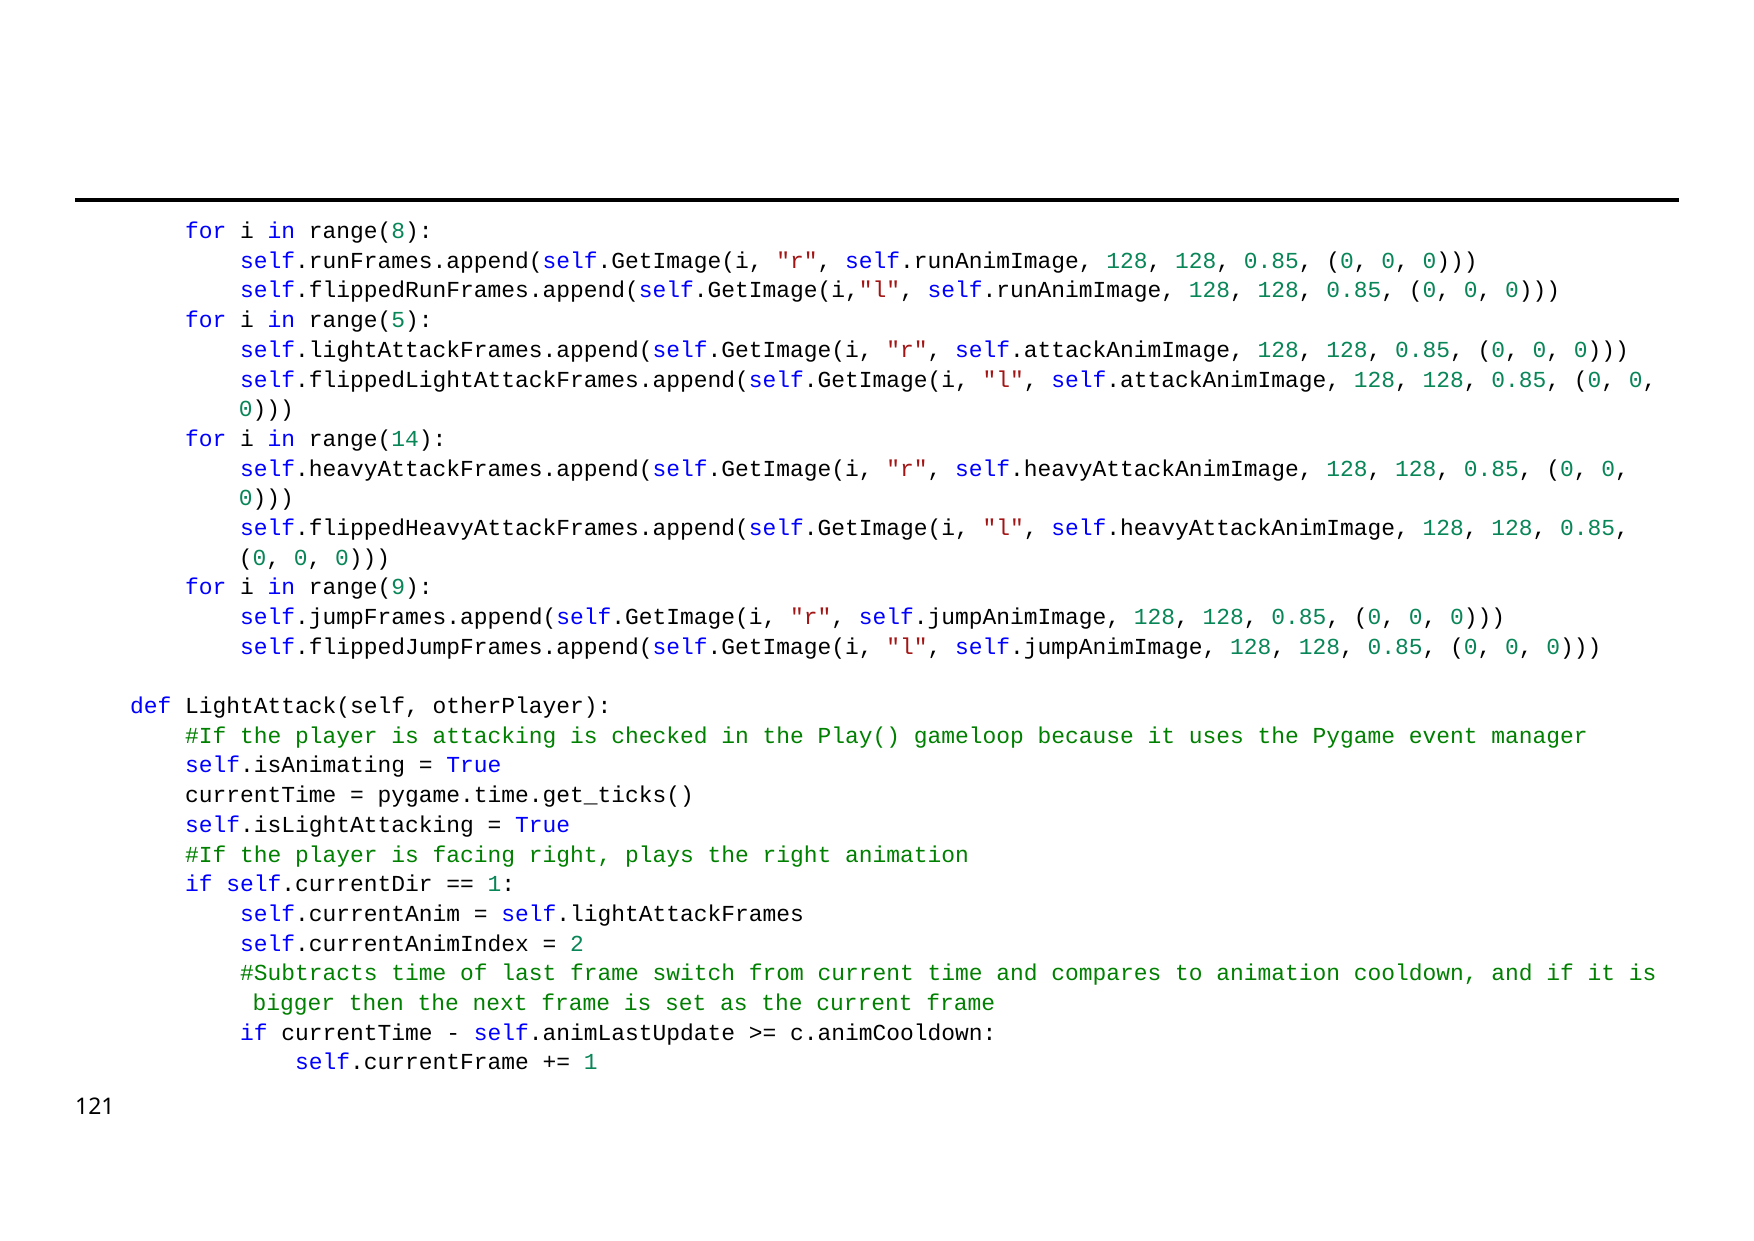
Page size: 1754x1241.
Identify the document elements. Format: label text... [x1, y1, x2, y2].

text #If the player is facing right, plays the right animation [75, 839, 1679, 869]
text self.flippedLightAttackFrames.append(self.GetImage(i, "l", self.attackAnimImage, 128, 128, 0.85, (0, 0, [75, 364, 1679, 394]
text def LightAttack(self, otherPlayer): [75, 691, 1679, 720]
text self.heavyAttackFrames.append(self.GetImage(i, "r", self.heavyAttackAnimImage, 128, 128, 0.85, (0, 0, [75, 453, 1679, 483]
text (0, 0, 0))) [150, 542, 1679, 572]
text currentTime = pygame.time.get_ticks() [75, 780, 1679, 809]
text for i in range(8): [75, 216, 1679, 245]
text self.runFrames.append(self.GetImage(i, "r", self.runAnimImage, 128, 128, 0.85, (0, 0, 0))) [75, 245, 1679, 275]
text for i in range(14): [75, 423, 1679, 453]
text self.flippedJumpFrames.append(self.GetImage(i, "l", self.jumpAnimImage, 128, 128, 0.85, (0, 0, 0))) [75, 631, 1679, 661]
text self.isLightAttacking = True [75, 809, 1679, 839]
text self.currentAnimIndex = 2 [75, 928, 1679, 958]
text self.currentAnim = self.lightAttackFrames [75, 898, 1679, 928]
text 0))) [150, 394, 1679, 423]
text bigger then the next frame is set as the current frame [150, 988, 1679, 1017]
text self.jumpFrames.append(self.GetImage(i, "r", self.jumpAnimImage, 128, 128, 0.85, (0, 0, 0))) [75, 602, 1679, 631]
text 0))) [150, 483, 1679, 513]
text if self.currentDir == 1: [75, 869, 1679, 898]
text self.flippedHeavyAttackFrames.append(self.GetImage(i, "l", self.heavyAttackAnimImage, 128, 128, 0.85, [75, 513, 1679, 542]
text self.currentFrame += 1 [75, 1047, 1679, 1077]
text #Subtracts time of last frame switch from current time and compares to animation cooldown, and if it is [75, 958, 1679, 988]
text if currentTime - self.animLastUpdate >= c.animCooldown: [75, 1017, 1679, 1047]
text self.lightAttackFrames.append(self.GetImage(i, "r", self.attackAnimImage, 128, 128, 0.85, (0, 0, 0))) [75, 334, 1679, 364]
text for i in range(9): [75, 572, 1679, 602]
text self.isAnimating = True [75, 750, 1679, 780]
text self.flippedRunFrames.append(self.GetImage(i,"l", self.runAnimImage, 128, 128, 0.85, (0, 0, 0))) [75, 275, 1679, 305]
text #If the player is attacking is checked in the Play() gameloop because it uses the Pygame event manager [75, 720, 1679, 750]
text for i in range(5): [75, 305, 1679, 334]
